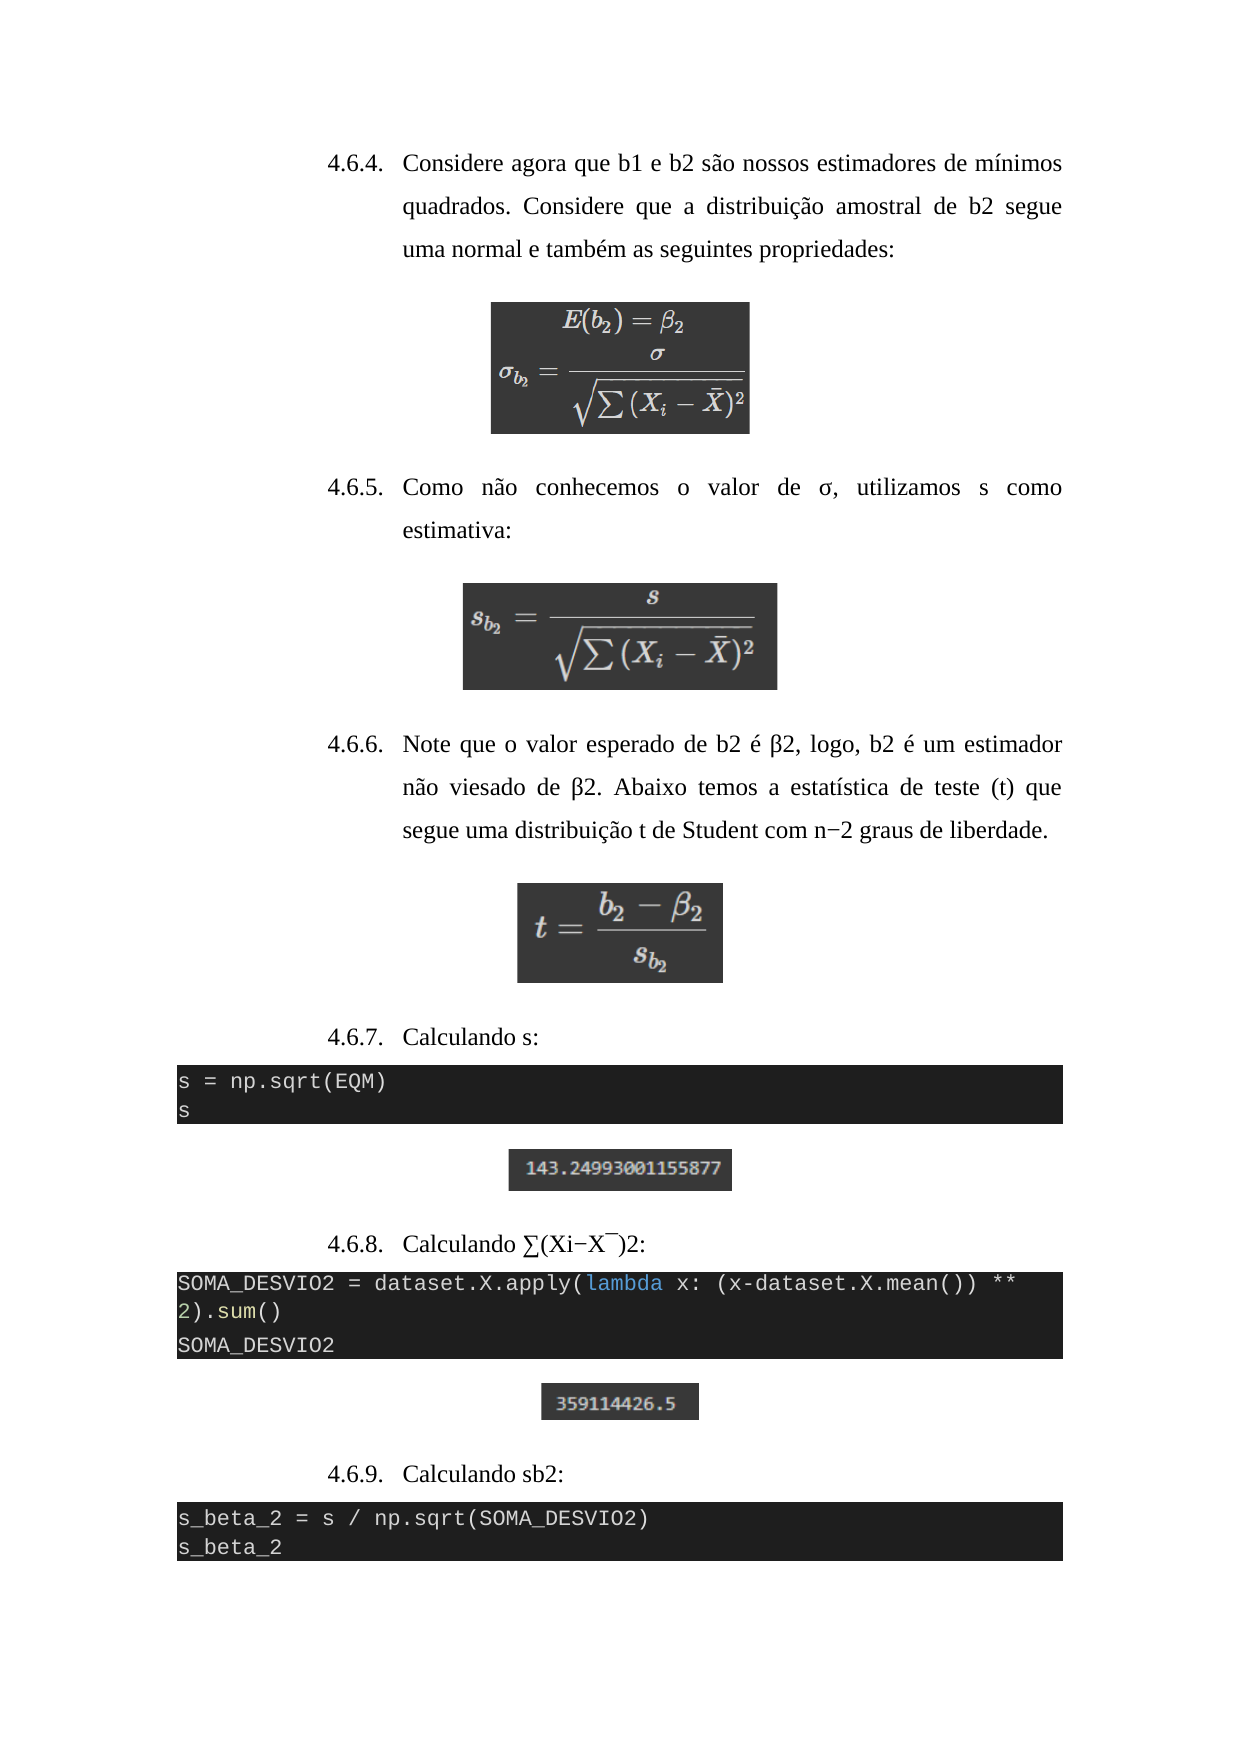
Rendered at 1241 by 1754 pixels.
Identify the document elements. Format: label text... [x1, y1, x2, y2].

list Como não conhecemos o valor de σ, utilizamos s como estimativa: [327, 472, 1063, 544]
picture [508, 1149, 732, 1191]
picture [490, 302, 750, 434]
text SOMA_DESVIO2 = dataset.X.apply(lambda x: (x-dataset.X.mean()) ** 2).sum() [177, 1272, 1063, 1325]
picture [462, 583, 778, 690]
list Calculando ∑(Xi−X¯)2: [327, 1229, 1063, 1258]
list Calculando s: [327, 1022, 1063, 1051]
text SOMA_DESVIO2 [177, 1329, 1063, 1359]
list Calculando sb2: [327, 1459, 1063, 1487]
list Note que o valor esperado de b2 é β2, logo, b2 é um estimador não viesado de β2. Abaixo temos a estatística de teste (t) que segue uma distribuição t de Student com n−2 graus de liberdade. [327, 729, 1063, 844]
text s = np.sqrt(EQM) [177, 1065, 1063, 1095]
text s_beta_2 = s / np.sqrt(SOMA_DESVIO2) [177, 1502, 1063, 1531]
picture [517, 883, 723, 983]
list Considere agora que b1 e b2 são nossos estimadores de mínimos quadrados. Considere que a distribuição amostral de b2 segue uma normal e também as seguintes propriedades: [327, 148, 1063, 263]
text s_beta_2 [177, 1531, 1063, 1561]
text s [177, 1095, 1063, 1124]
picture [541, 1383, 699, 1420]
